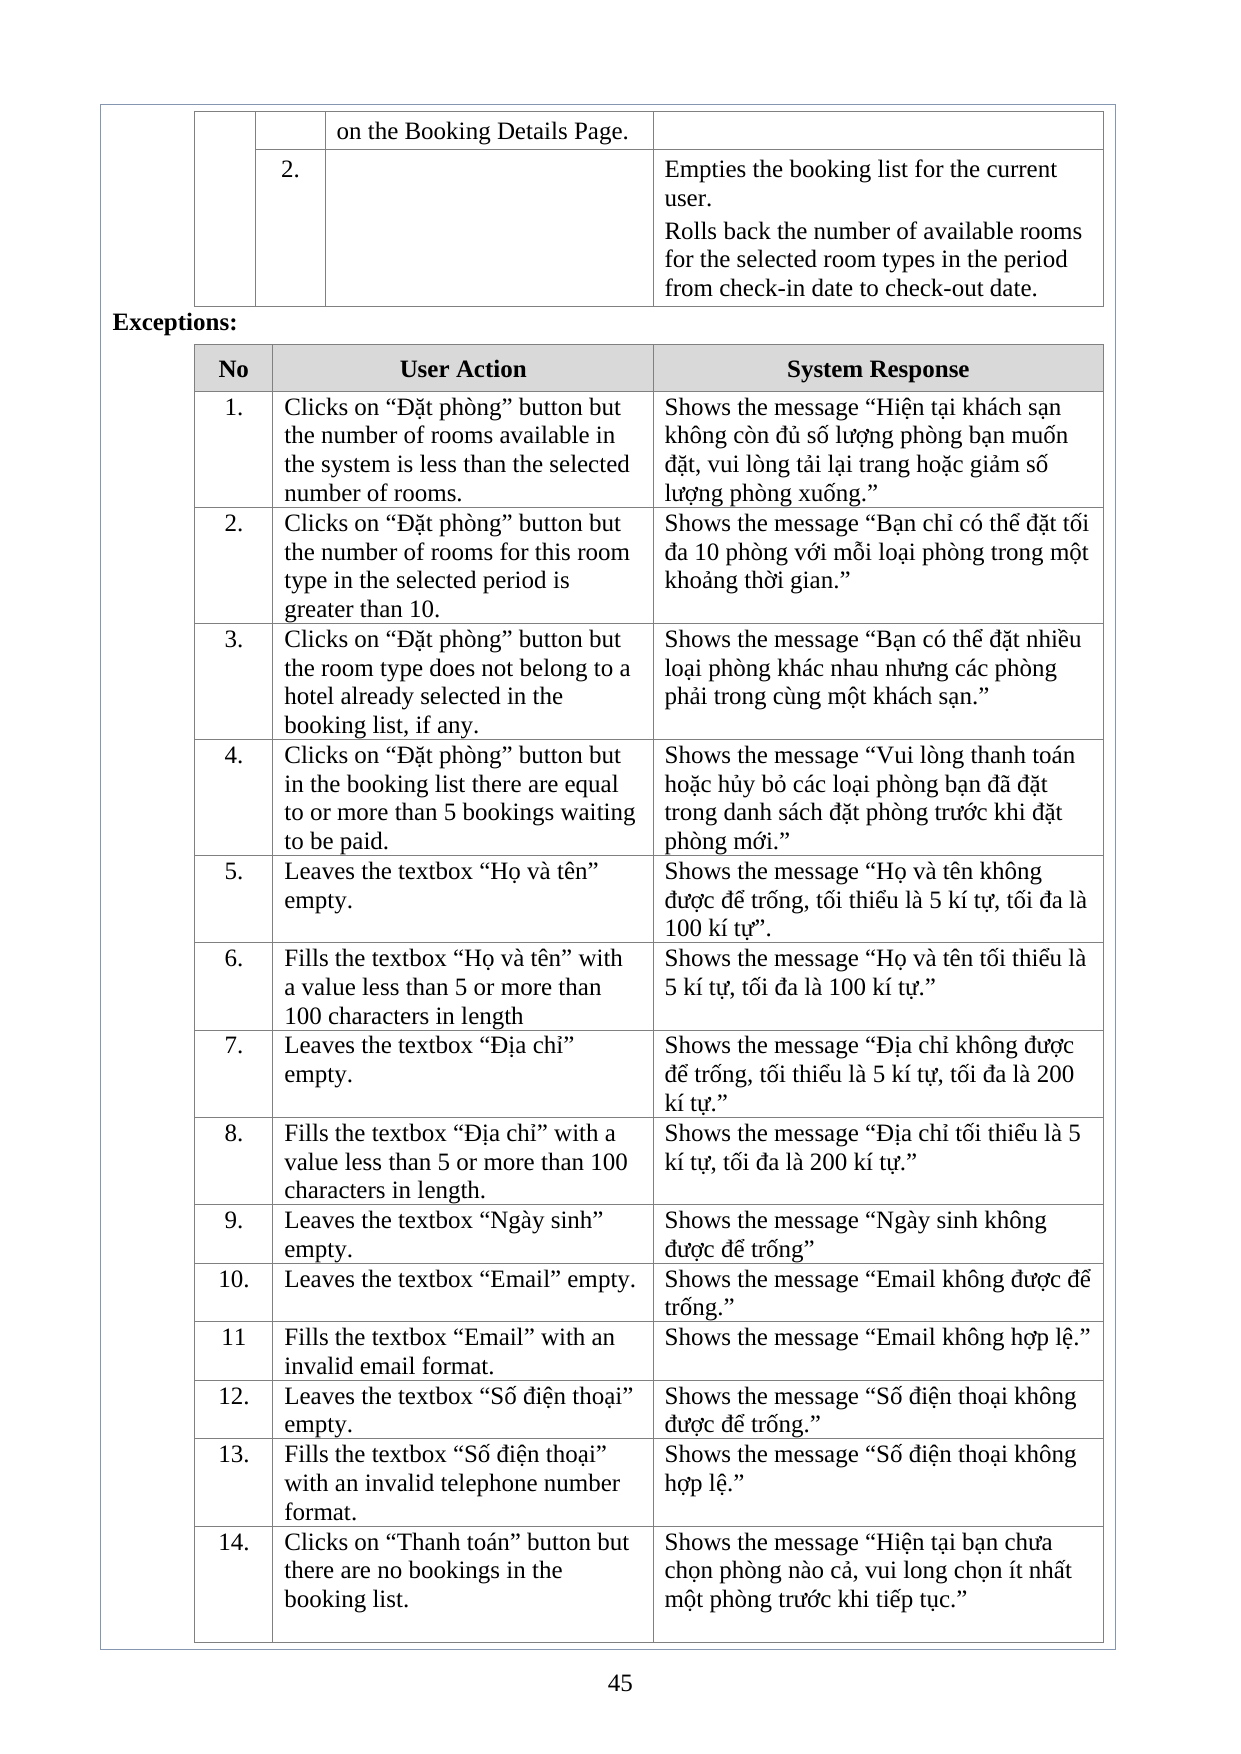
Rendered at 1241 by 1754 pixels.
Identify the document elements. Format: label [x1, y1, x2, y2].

table_cell [101, 105, 1115, 1649]
